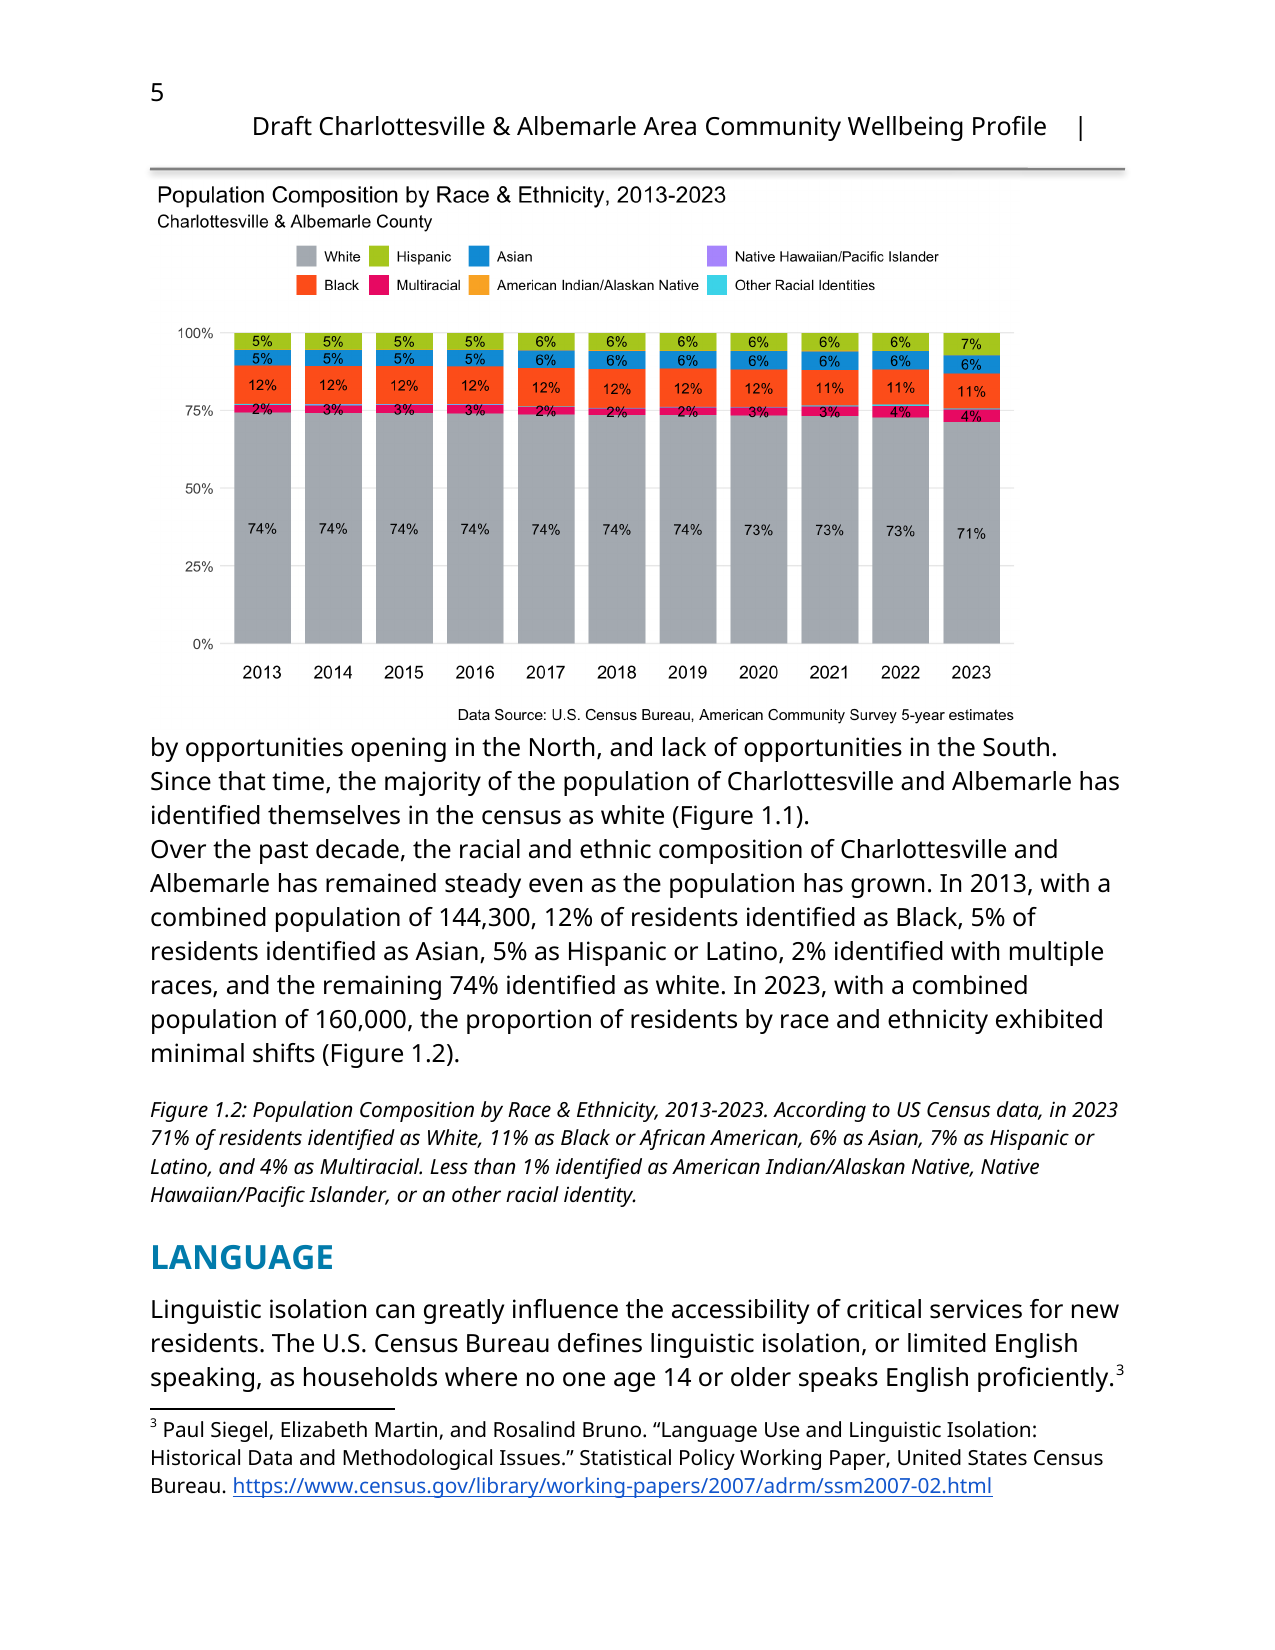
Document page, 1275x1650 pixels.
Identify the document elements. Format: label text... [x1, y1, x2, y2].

subtitle Language [150, 1234, 1125, 1279]
text Linguistic isolation can greatly influence the accessibility of critical services for new residents. The U.S. Census Bureau defines linguistic isolation, or limited English speaking, as households where no one age 14 or older speaks English proficiently. [150, 1292, 1125, 1394]
text Over the past decade, the racial and ethnic composition of Charlottesville and Albemarle has remained steady even as the population has grown. In 2013, with a combined population of 144,300, 12% of residents identified as Black, 5% of residents identified as Asian, 5% as Hispanic or Latino, 2% identified with multiple races, and the remaining 74% identified as white. In 2023, with a combined population of 160,000, the proportion of residents by race and ethnicity exhibited minimal shifts (Figure 1.2). [150, 832, 1125, 1070]
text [150, 180, 1125, 832]
picture [150, 180, 1020, 730]
text Figure 1.2: Population Composition by Race & Ethnicity, 2013-2023. According to US Census data, in 2023 71% of residents identified as White, 11% as Black or African American, 6% as Asian, 7% as Hispanic or Latino, and 4% as Multiracial. Less than 1% identified as American Indian/Alaskan Native, Native Hawaiian/Pacific Islander, or an other racial identity. [150, 1095, 1125, 1209]
